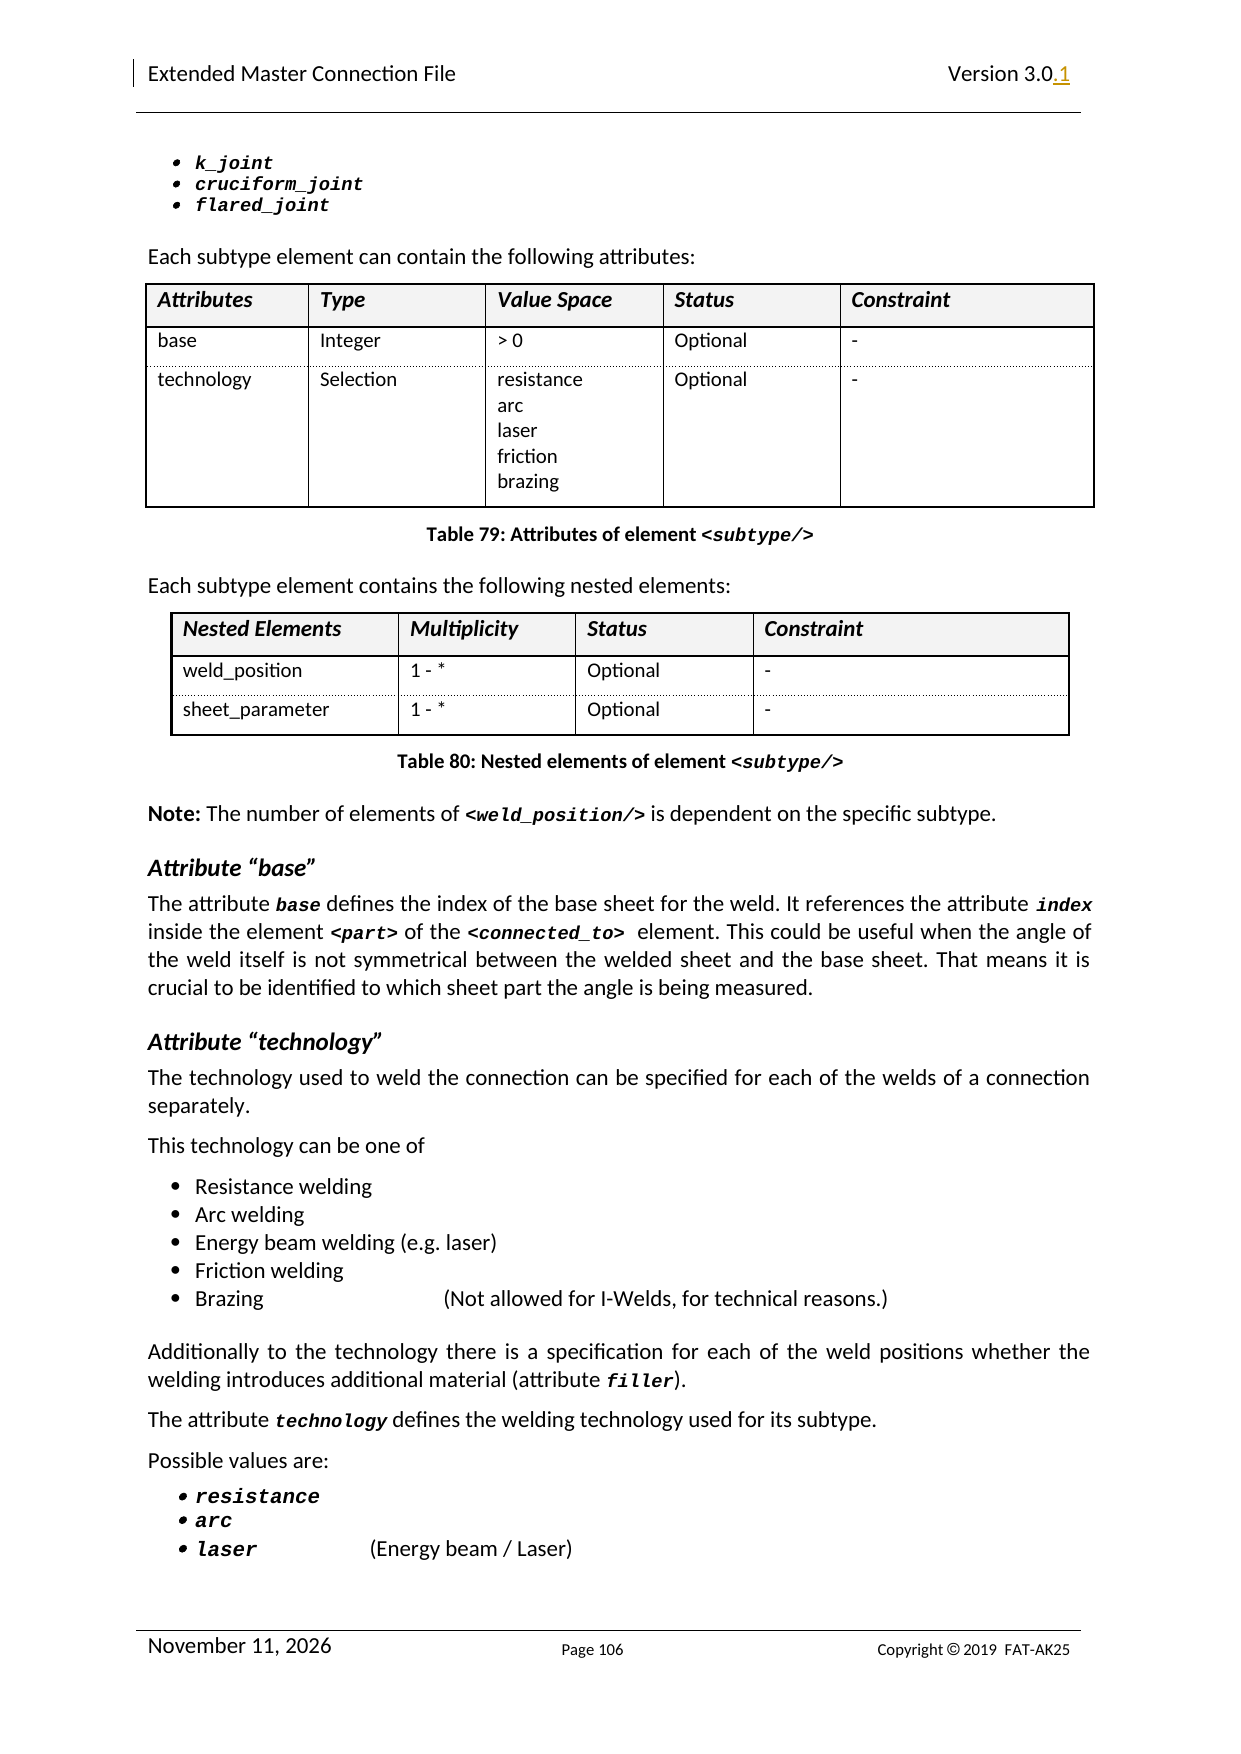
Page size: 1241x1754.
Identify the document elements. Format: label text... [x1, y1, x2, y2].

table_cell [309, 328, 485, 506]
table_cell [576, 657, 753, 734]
text The attribute technology defines the welding technology used for its subtype. [148, 1405, 1092, 1433]
list Energy beam welding (e.g. laser) [171, 1228, 1092, 1256]
list k_joint [171, 154, 1092, 175]
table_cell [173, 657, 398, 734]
text This technology can be one of [148, 1131, 1092, 1159]
list Arc welding [171, 1200, 1092, 1228]
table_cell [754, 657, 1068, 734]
list Brazing (Not allowed for I-Welds, for technical reasons.) [171, 1284, 1092, 1312]
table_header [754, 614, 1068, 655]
text Possible values are: [148, 1446, 1092, 1474]
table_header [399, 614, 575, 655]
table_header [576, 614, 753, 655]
list flared_joint [171, 196, 1092, 217]
list arc [177, 1510, 1092, 1534]
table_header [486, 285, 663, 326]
text Each subtype element can contain the following attributes: [148, 242, 1092, 270]
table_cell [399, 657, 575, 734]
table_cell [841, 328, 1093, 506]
text Table 79: Attributes of element <subtype/> [148, 521, 1092, 547]
text Note: The number of elements of <weld_position/> is dependent on the specific subtype. [148, 799, 1092, 827]
text The attribute base defines the index of the base sheet for the weld. It references the attribute index inside the element <part> of the <connected_to> element. This could be useful when the angle of the weld itself is not symmetrical between the welded sheet and the base sheet. That means it is crucial to be identified to which sheet part the angle is being measured. [148, 889, 1092, 1001]
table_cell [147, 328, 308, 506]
subtitle Attribute “technology” [148, 1026, 1092, 1056]
text The technology used to weld the connection can be specified for each of the welds of a connection separately. [148, 1063, 1092, 1119]
list Friction welding [171, 1256, 1092, 1284]
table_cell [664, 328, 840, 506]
list cruciform_joint [171, 175, 1092, 196]
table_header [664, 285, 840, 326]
list laser (Energy beam / Laser) [177, 1534, 1092, 1562]
text Additionally to the technology there is a specification for each of the weld positions whether the welding introduces additional material (attribute filler). [148, 1337, 1092, 1393]
list resistance [177, 1486, 1092, 1510]
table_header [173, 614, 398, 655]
text Table 80: Nested elements of element <subtype/> [148, 748, 1092, 774]
subtitle Attribute “base” [148, 852, 1092, 883]
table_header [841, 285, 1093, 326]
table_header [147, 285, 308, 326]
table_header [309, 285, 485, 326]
text Each subtype element contains the following nested elements: [148, 572, 1092, 599]
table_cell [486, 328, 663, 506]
list Resistance welding [171, 1172, 1092, 1200]
